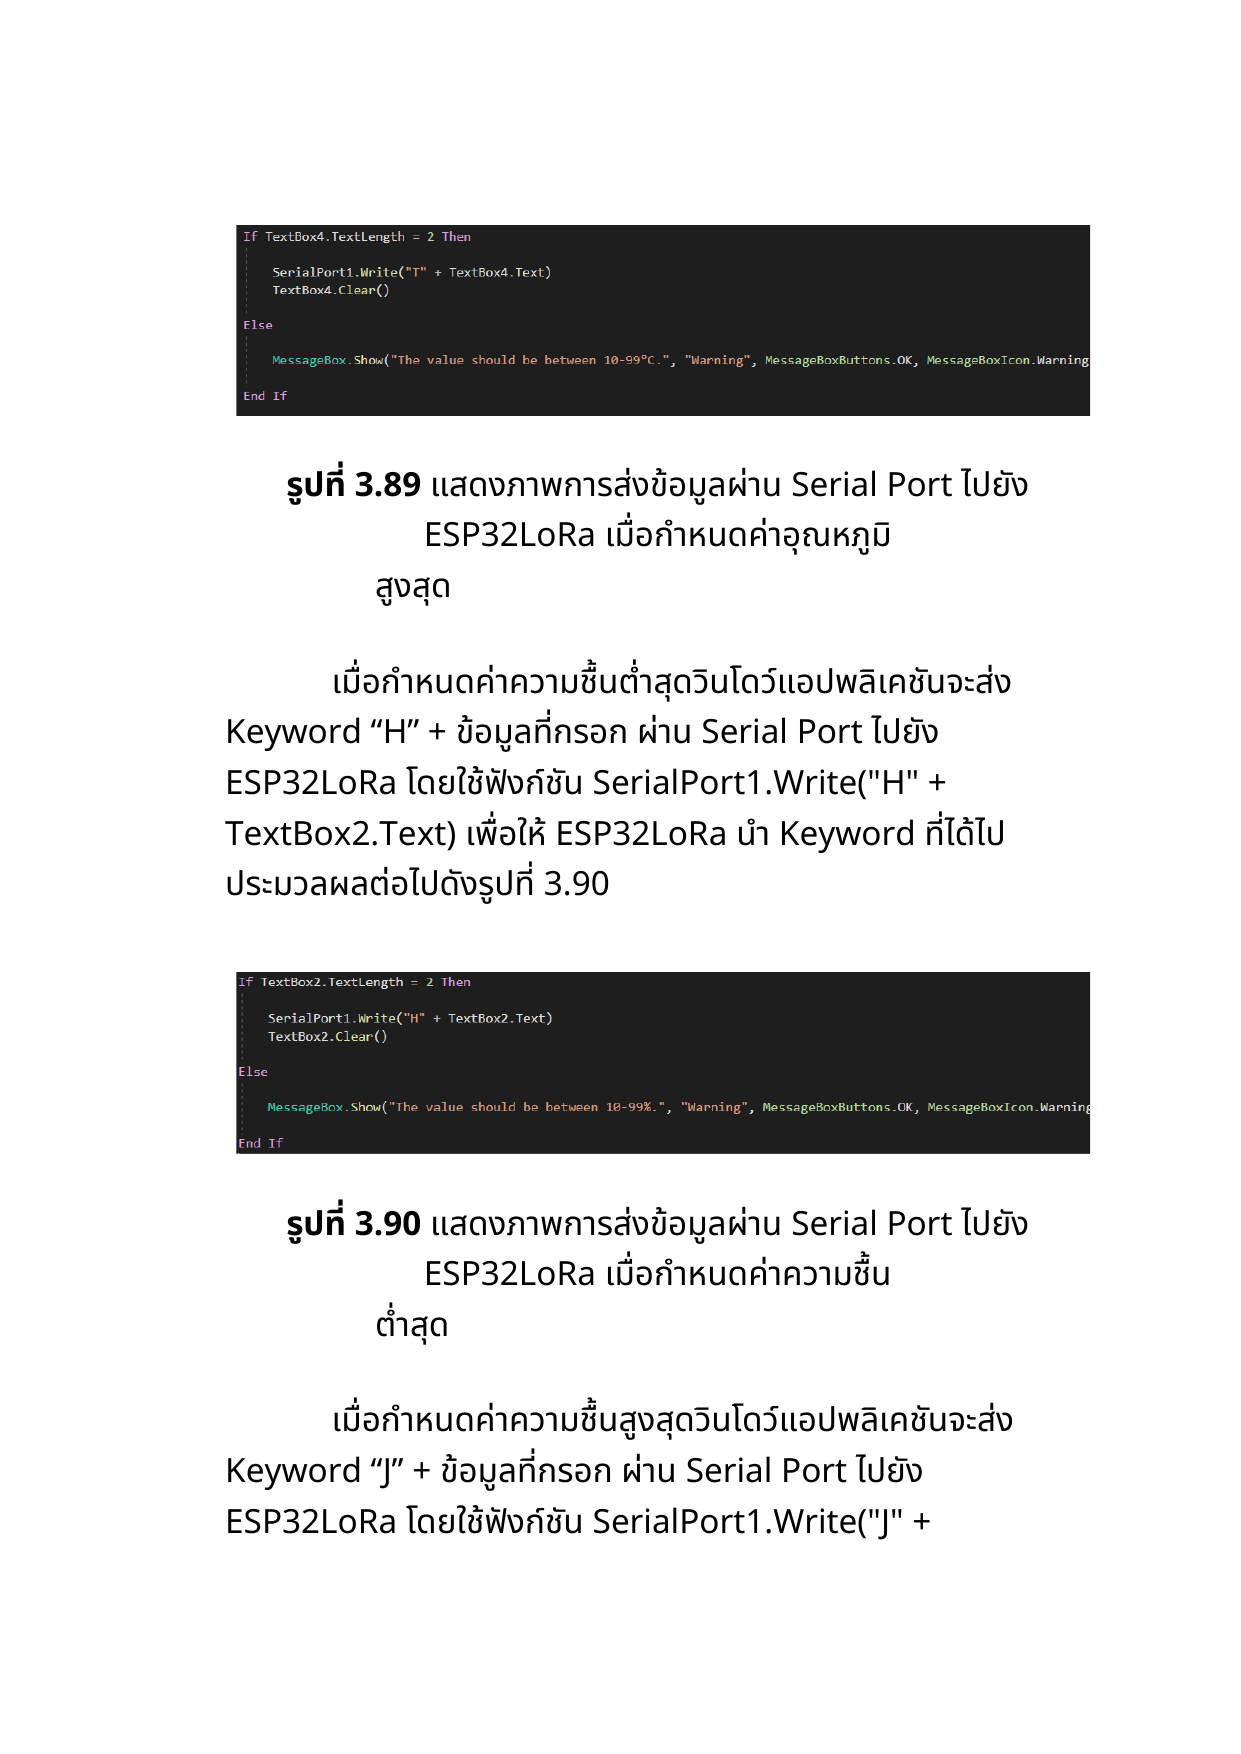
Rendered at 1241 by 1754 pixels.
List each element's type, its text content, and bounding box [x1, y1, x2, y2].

table_header รูปที่ 3.90 แสดงภาพการส่งข้อมูลผ่าน Serial Port ไปยัง ESP32LoRa เมื่อกำหนดค่าความชื้น ต่ำสุด [225, 973, 1090, 1351]
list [225, 1396, 1090, 1548]
list เมื่อกำหนดค่าความชื้นต่ำสุดวินโดว์แอปพลิเคชันจะส่ง Keyword “H” + ข้อมูลที่กรอก ผ่าน Serial Port ไปยัง ESP32LoRa โดยใช้ฟังก์ชัน SerialPort1.Write("H" + TextBox2.Text) เพื่อให้ ESP32LoRa นำ Keyword ที่ได้ไปประมวลผลต่อไปดังรูปที่ 3.90 [225, 658, 1090, 911]
picture [236, 225, 1091, 416]
picture [236, 972, 1091, 1154]
table_header รูปที่ 3.89 แสดงภาพการส่งข้อมูลผ่าน Serial Port ไปยัง ESP32LoRa เมื่อกำหนดค่าอุณหภูมิ สูงสุด [225, 225, 1090, 612]
